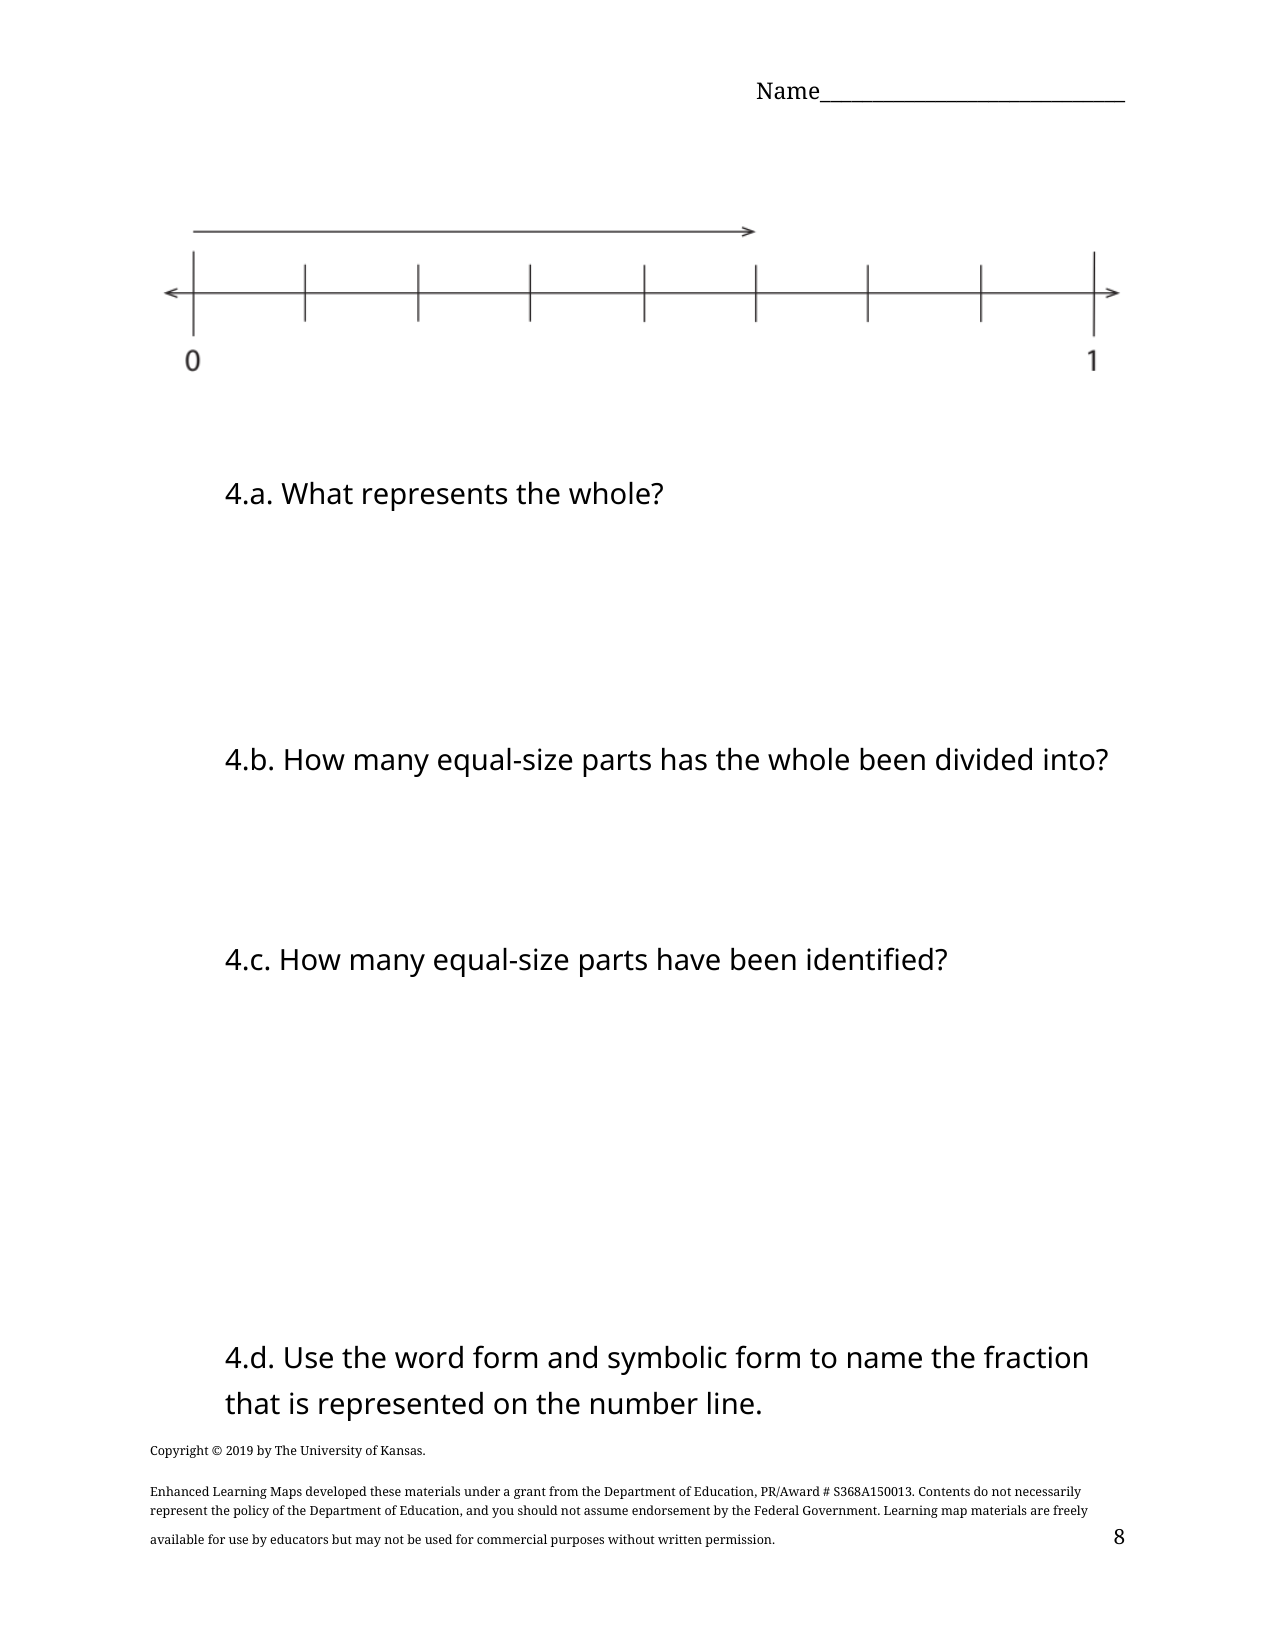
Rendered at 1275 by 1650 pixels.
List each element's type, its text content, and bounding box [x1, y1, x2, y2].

text 4.b. How many equal-size parts has the whole been divided into? [225, 739, 1125, 779]
text 4.c. How many equal-size parts have been identified? [225, 939, 1125, 978]
text 4.a. What represents the whole? [225, 473, 1125, 513]
text 4.d. Use the word form and symbolic form to name the fraction that is represented on the number line. [225, 1337, 1125, 1423]
